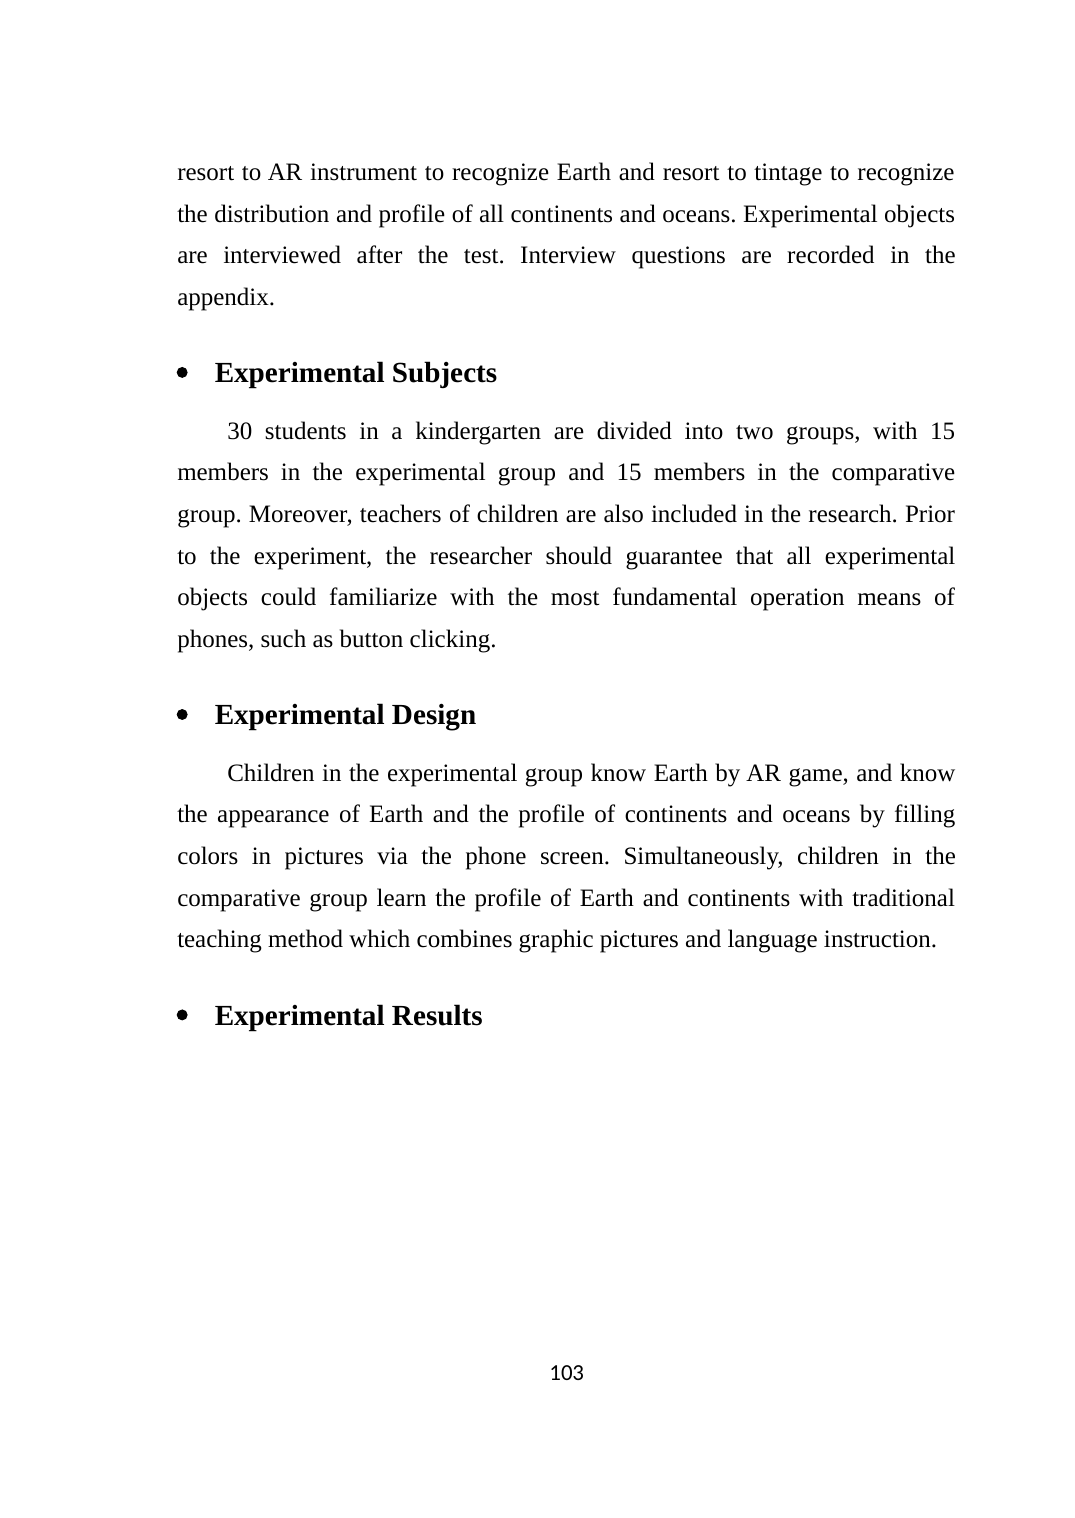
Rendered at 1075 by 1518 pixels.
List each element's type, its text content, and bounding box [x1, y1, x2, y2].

list Experimental Subjects [177, 355, 956, 389]
list Experimental Results [177, 998, 956, 1031]
list Experimental Design [177, 697, 956, 731]
text Children in the experimental group know Earth by AR game, and know the appearance of Earth and the profile of continents and oceans by filling colors in pictures via the phone screen. Simultaneously, children in the comparative group learn the profile of Earth and continents with traditional teaching method which combines graphic pictures and language instruction. [177, 748, 956, 956]
text 30 students in a kindergarten are divided into two groups, with 15 members in the experimental group and 15 members in the comparative group. Moreover, teachers of children are also included in the research. Prior to the experiment, the researcher should guarantee that all experimental objects could familiarize with the most fundamental operation means of phones, such as button clicking. [177, 406, 956, 656]
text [177, 147, 956, 314]
